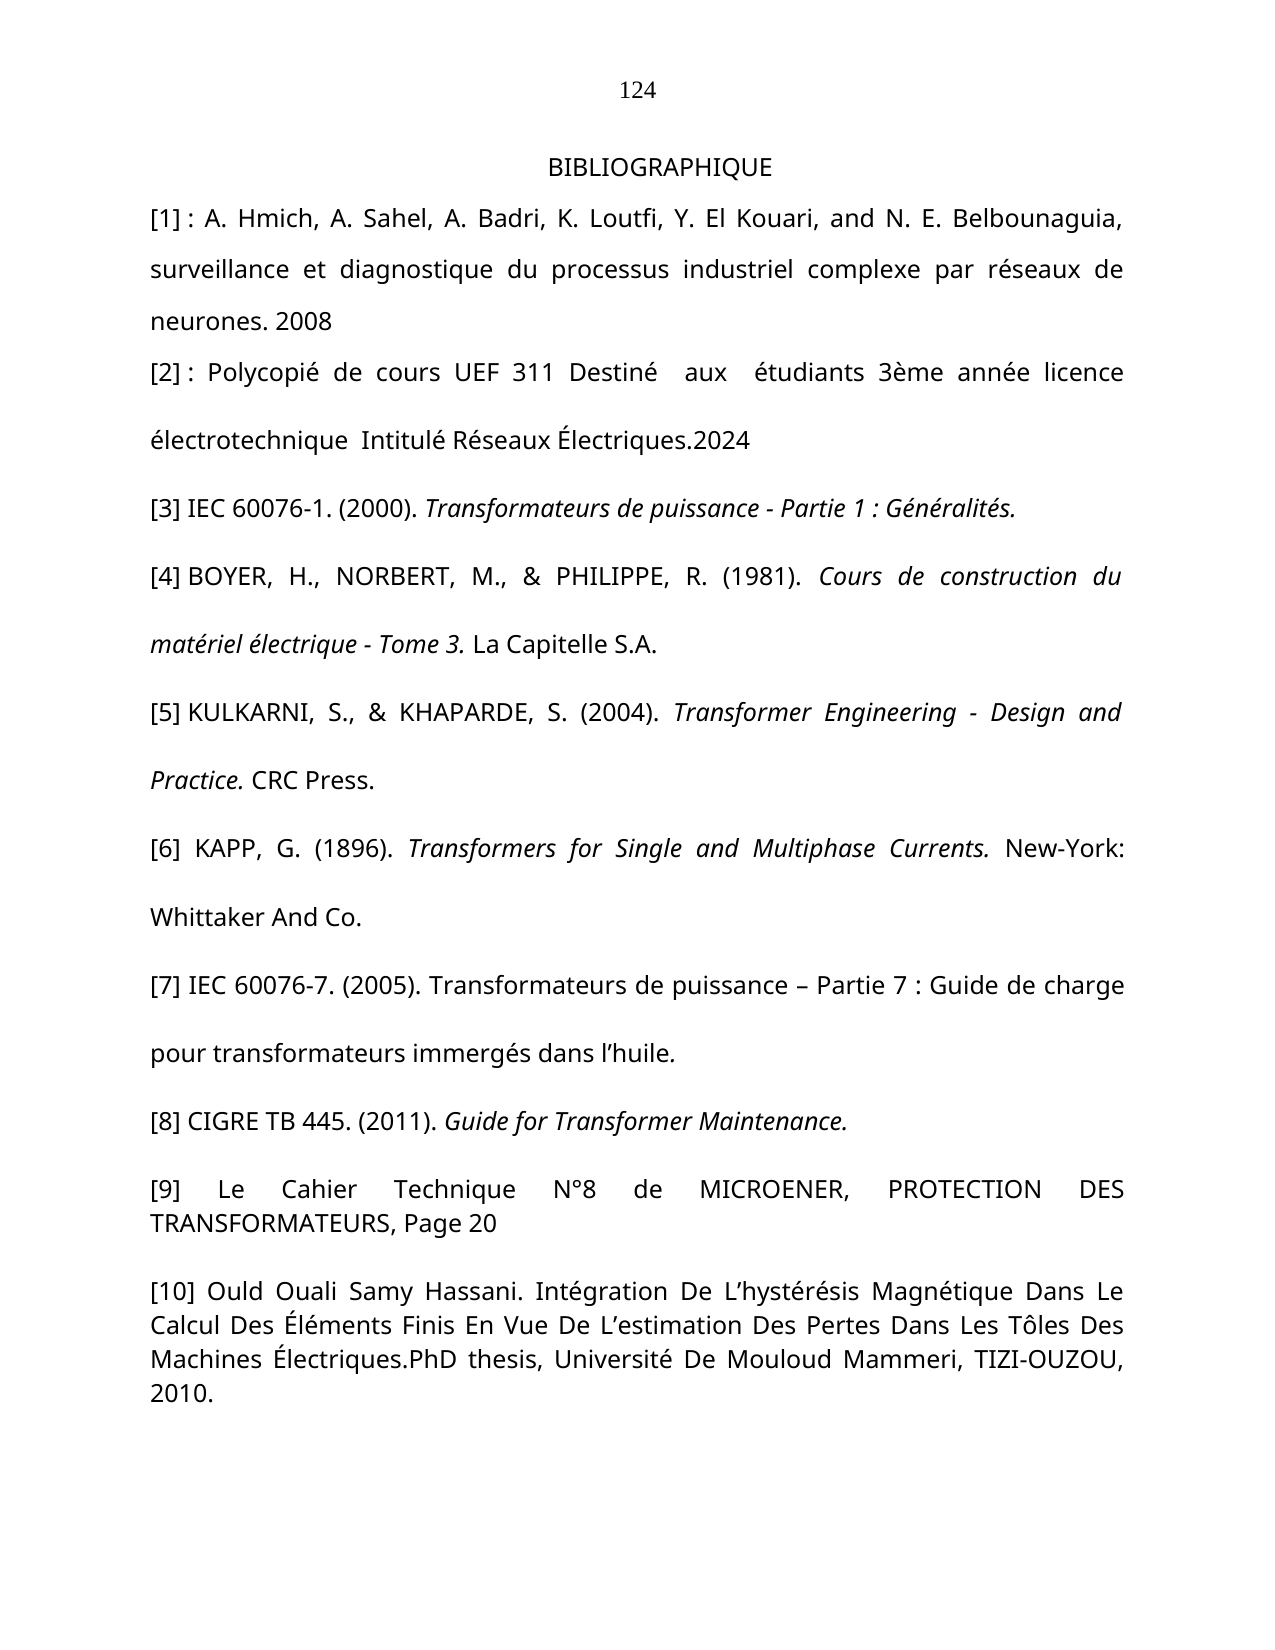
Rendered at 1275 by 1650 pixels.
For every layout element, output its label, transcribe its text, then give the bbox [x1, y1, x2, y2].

text [6] KAPP, G. (1896). Transformers for Single and Multiphase Currents. New-York: Whittaker And Co. [150, 831, 1125, 933]
text [2] : Polycopié de cours UEF 311 Destiné aux étudiants 3ème année licence électrotechnique Intitulé Réseaux Électriques.2024 [150, 354, 1125, 456]
text [8] CIGRE TB 445. (2011). Guide for Transformer Maintenance. [150, 1103, 1125, 1138]
text [4] BOYER, H., NORBERT, M., & PHILIPPE, R. (1981). Cours de construction du matériel électrique - Tome 3. La Capitelle S.A. [150, 558, 1125, 661]
text [3] IEC 60076-1. (2000). Transformateurs de puissance - Partie 1 : Généralités. [150, 490, 1125, 524]
text [5] KULKARNI, S., & KHAPARDE, S. (2004). Transformer Engineering - Design and Practice. CRC Press. [150, 695, 1125, 797]
subtitle BIBLIOGRAPHIQUE [195, 150, 1125, 184]
text [7] IEC 60076-7. (2005). Transformateurs de puissance – Partie 7 : Guide de charge pour transformateurs immergés dans l’huile. [150, 967, 1125, 1069]
text [1] : A. Hmich, A. Sahel, A. Badri, K. Loutfi, Y. El Kouari, and N. E. Belbounaguia, surveillance et diagnostique du processus industriel complexe par réseaux de neurones. 2008 [150, 201, 1125, 337]
text [9] Le Cahier Technique N°8 de MICROENER, PROTECTION DES TRANSFORMATEURS, Page 20 [150, 1172, 1125, 1240]
text [10] Ould Ouali Samy Hassani. Intégration De L’hystérésis Magnétique Dans Le Calcul Des Éléments Finis En Vue De L’estimation Des Pertes Dans Les Tôles Des Machines Électriques.PhD thesis, Université De Mouloud Mammeri, TIZI-OUZOU, 2010. [150, 1274, 1125, 1410]
